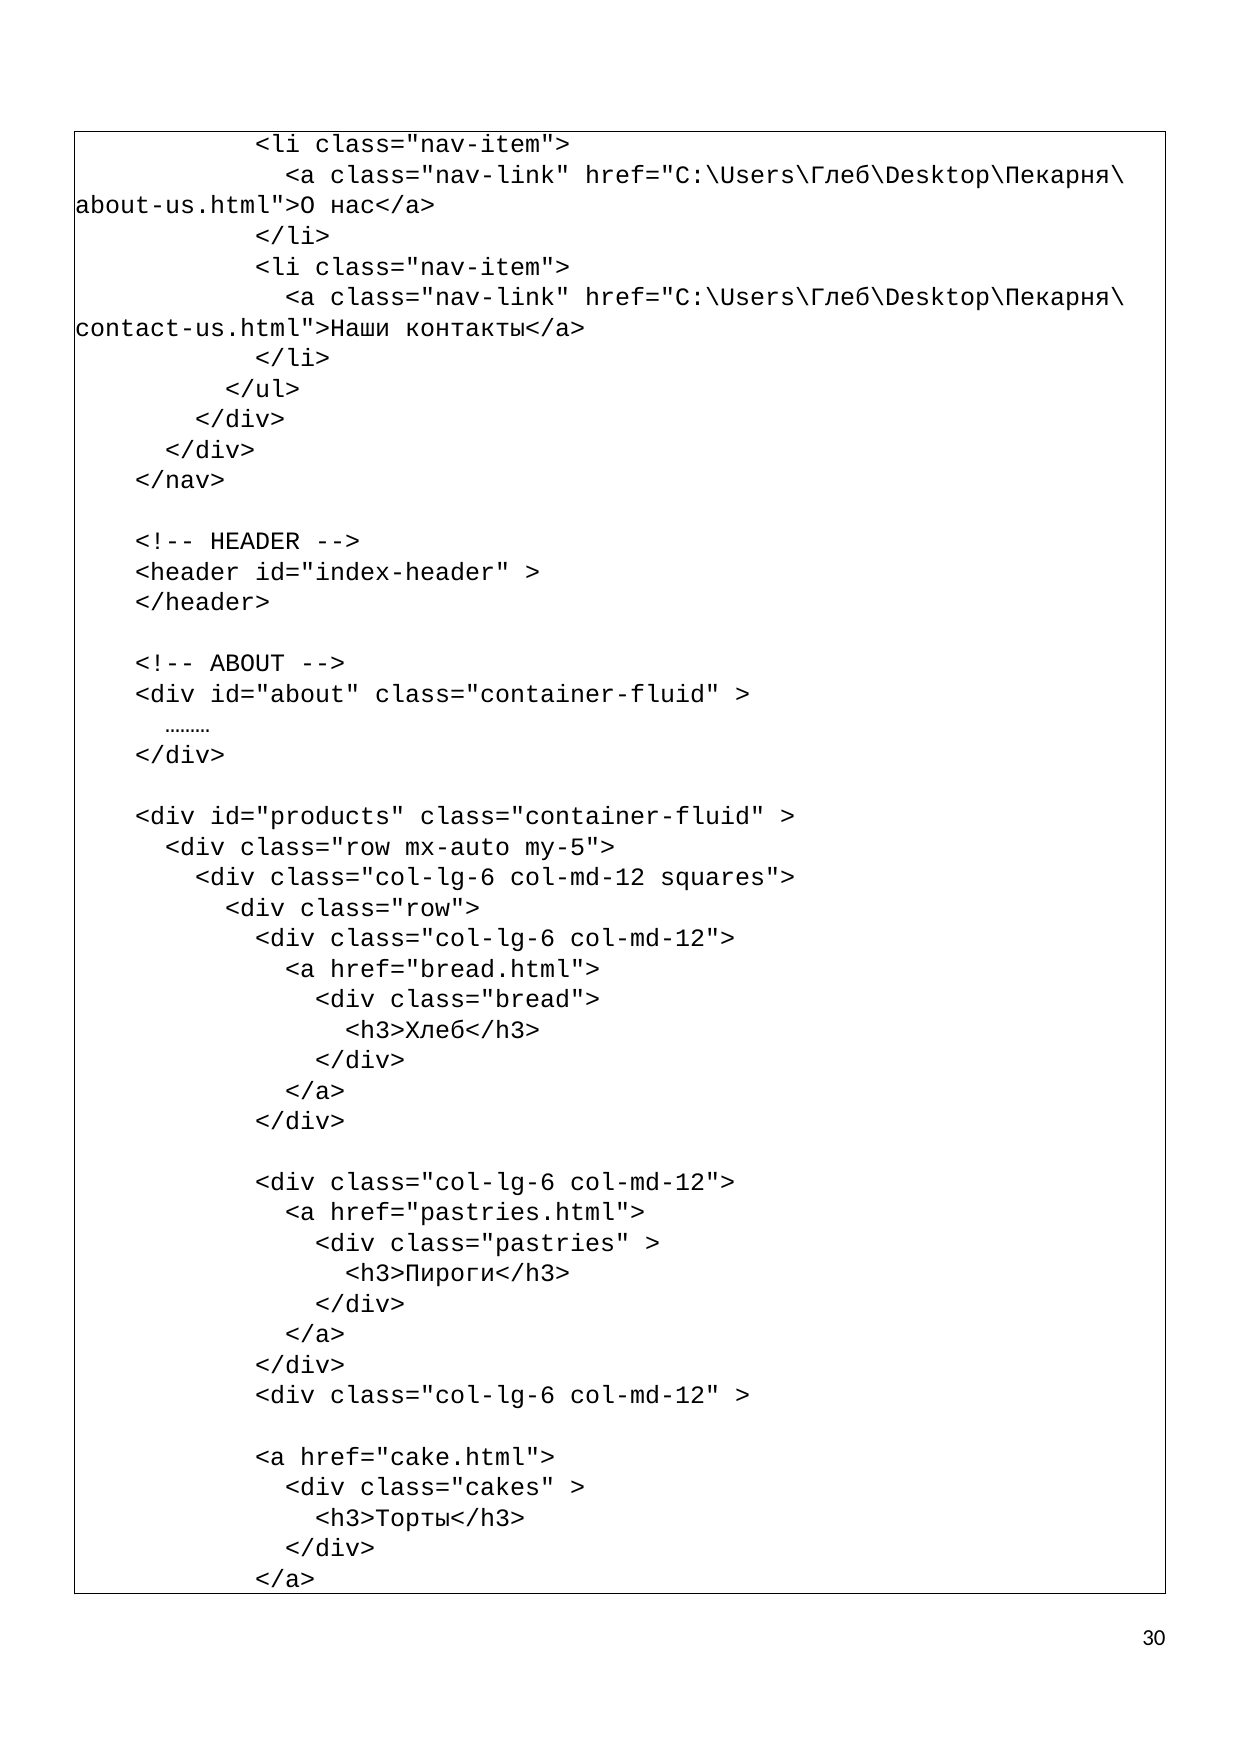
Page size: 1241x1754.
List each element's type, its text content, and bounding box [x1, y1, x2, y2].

text </div> [75, 406, 1165, 435]
text <a class="nav-link" href="C:\Users\Глеб\Desktop\Пекарня\about-us.html">О нас</a> [75, 162, 1165, 221]
text <div class="bread"> [75, 986, 1165, 1015]
text </li> [75, 345, 1165, 374]
text <h3>Торты</h3> [75, 1504, 1165, 1533]
text <li class="nav-item"> [75, 253, 1165, 282]
text <div class="row mx-auto my-5"> [75, 833, 1165, 862]
text <div class="col-lg-6 col-md-12 squares"> [75, 863, 1165, 893]
text </div> [75, 1108, 1165, 1137]
text <!-- HEADER --> [75, 528, 1165, 557]
text </div> [75, 1535, 1165, 1564]
text </li> [75, 223, 1165, 252]
text </div> [75, 741, 1165, 771]
text <div id="products" class="container-fluid" > [75, 802, 1165, 832]
text <!-- ABOUT --> [75, 650, 1165, 679]
text <a href="cake.html"> [75, 1443, 1165, 1472]
text </div> [75, 1291, 1165, 1320]
text </a> [75, 1077, 1165, 1107]
text <h3>Хлеб</h3> [75, 1016, 1165, 1046]
text <div class="col-lg-6 col-md-12" > [75, 1382, 1165, 1411]
text </ul> [75, 375, 1165, 404]
text <a href="bread.html"> [75, 955, 1165, 984]
text <div class="row"> [75, 894, 1165, 923]
text <header id="index-header" > [75, 558, 1165, 588]
text ……… [75, 711, 1165, 740]
text </a> [75, 1565, 1165, 1593]
text <div id="about" class="container-fluid" > [75, 680, 1165, 710]
text <a class="nav-link" href="C:\Users\Глеб\Desktop\Пекарня\contact-us.html">Наши контакты</a> [75, 284, 1165, 343]
text <div class="col-lg-6 col-md-12"> [75, 1168, 1165, 1198]
text <div class="pastries" > [75, 1229, 1165, 1259]
text <div class="col-lg-6 col-md-12"> [75, 924, 1165, 954]
text </div> [75, 1047, 1165, 1076]
text </header> [75, 589, 1165, 618]
text <a href="pastries.html"> [75, 1199, 1165, 1228]
text </div> [75, 436, 1165, 466]
text <div class="cakes" > [75, 1474, 1165, 1503]
text </div> [75, 1352, 1165, 1381]
text <li class="nav-item"> [75, 132, 1165, 160]
text <h3>Пироги</h3> [75, 1260, 1165, 1289]
text </nav> [75, 467, 1165, 496]
text </a> [75, 1321, 1165, 1350]
